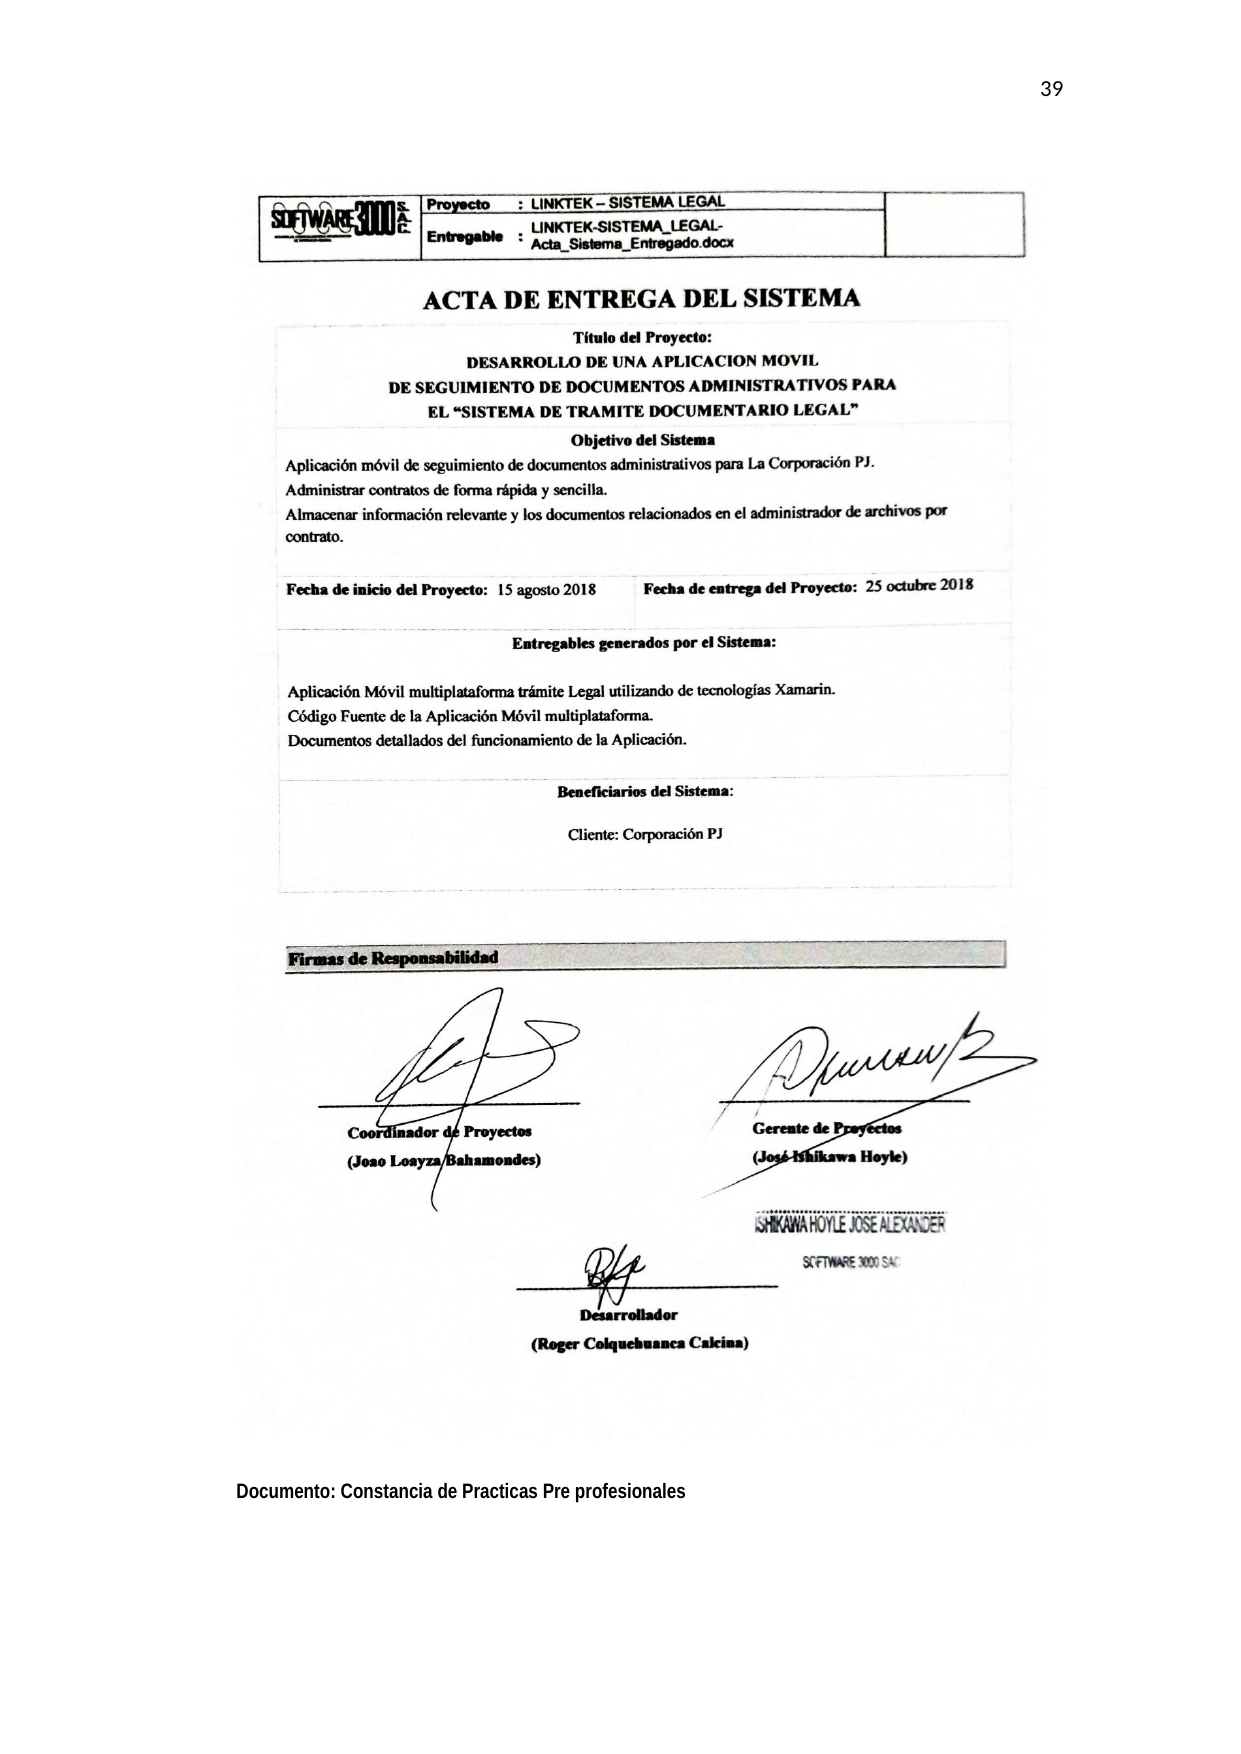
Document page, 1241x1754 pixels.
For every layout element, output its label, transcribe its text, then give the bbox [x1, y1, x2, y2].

picture [236, 177, 1049, 1442]
text Documento: Constancia de Practicas Pre profesionales [236, 1479, 1063, 1503]
